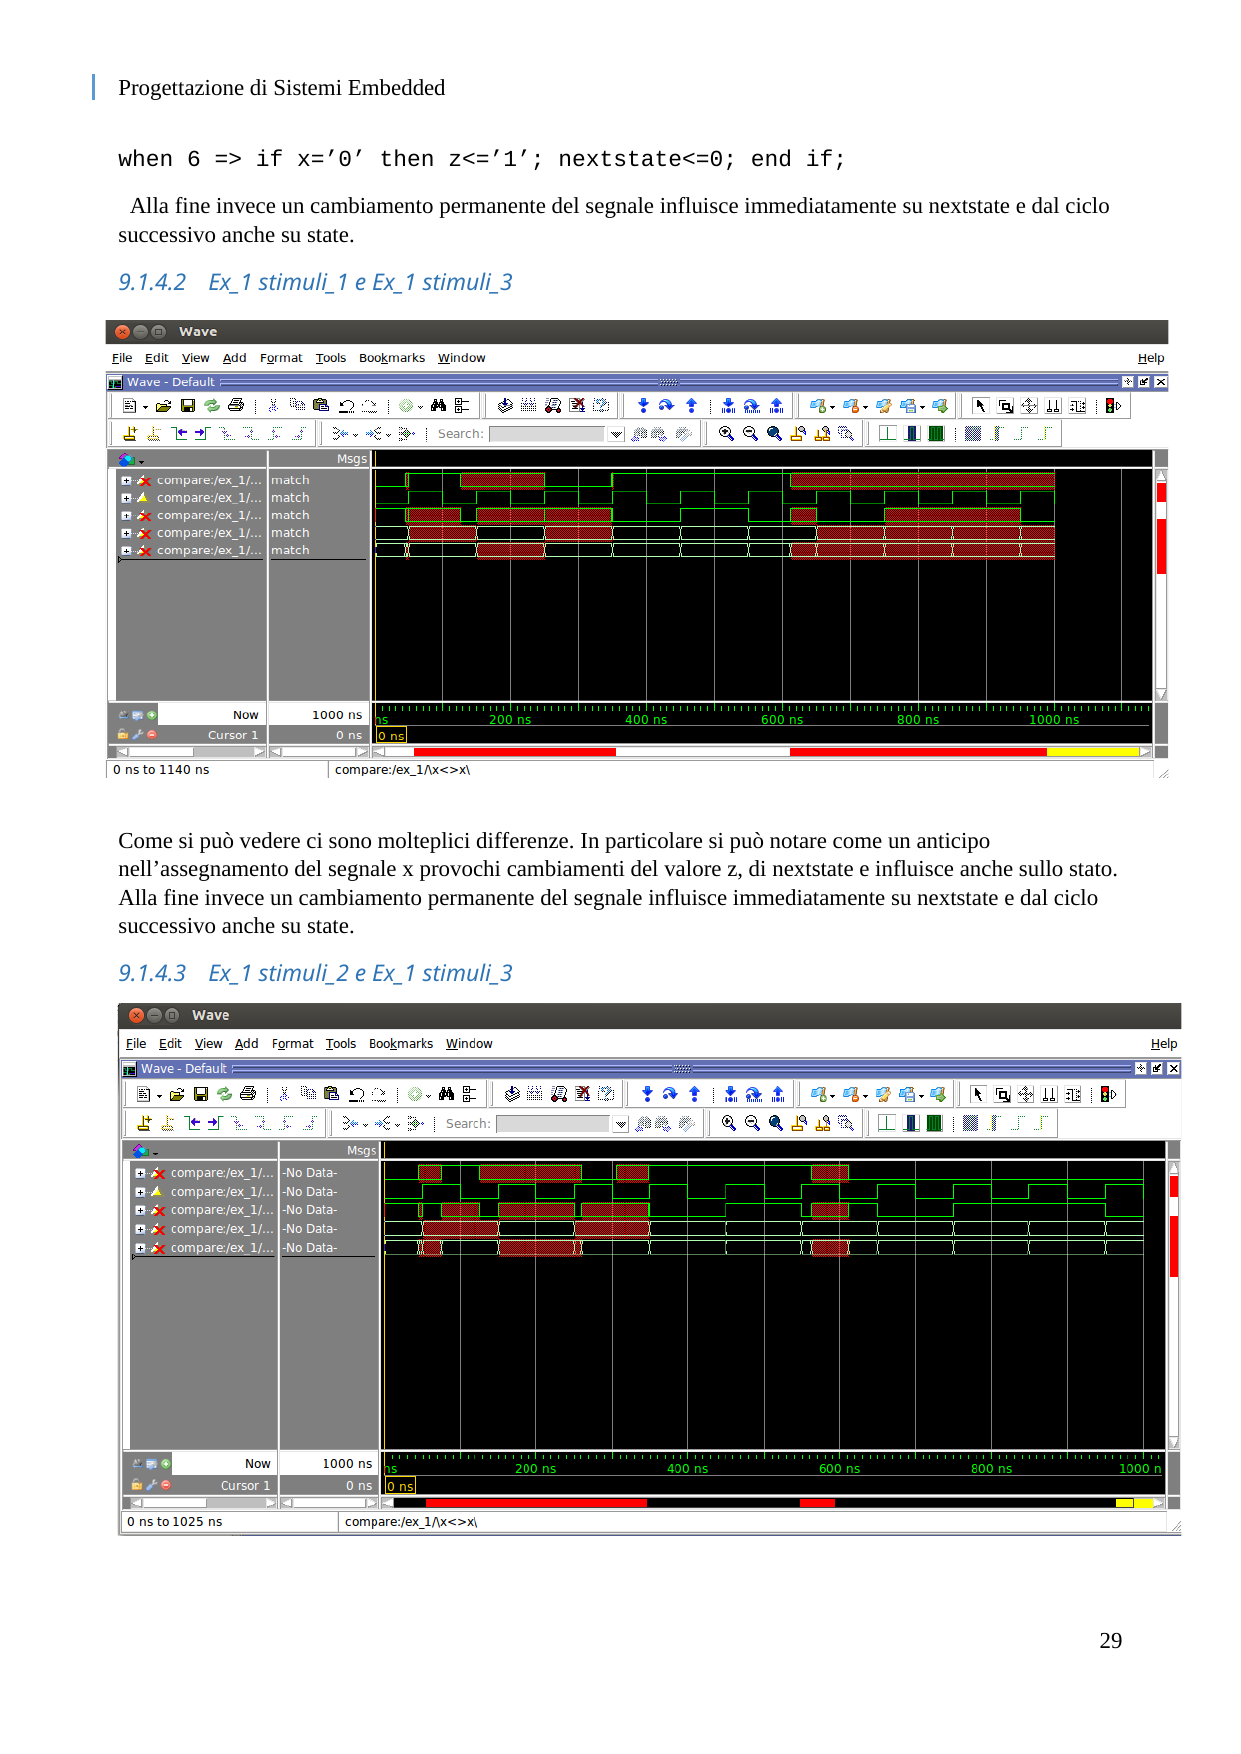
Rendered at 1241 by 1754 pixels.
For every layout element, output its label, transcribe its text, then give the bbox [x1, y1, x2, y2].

text Alla fine invece un cambiamento permanente del segnale influisce immediatamente su nextstate e dal ciclo successivo anche su state. [118, 192, 1122, 247]
text when 6 => if x=’0’ then z<=’1’; nextstate<=0; end if; [118, 148, 1122, 173]
subtitle Ex_1 stimuli_1 e Ex_1 stimuli_3 [118, 266, 1122, 297]
picture [117, 1003, 1182, 1536]
subtitle Ex_1 stimuli_2 e Ex_1 stimuli_3 [118, 957, 1122, 988]
picture [105, 320, 1169, 778]
text Come si può vedere ci sono molteplici differenze. In particolare si può notare come un anticipo nell’assegnamento del segnale x provochi cambiamenti del valore z, di nextstate e influisce anche sullo stato. Alla fine invece un cambiamento permanente del segnale influisce immediatamente su nextstate e dal ciclo successivo anche su state. [118, 827, 1122, 938]
